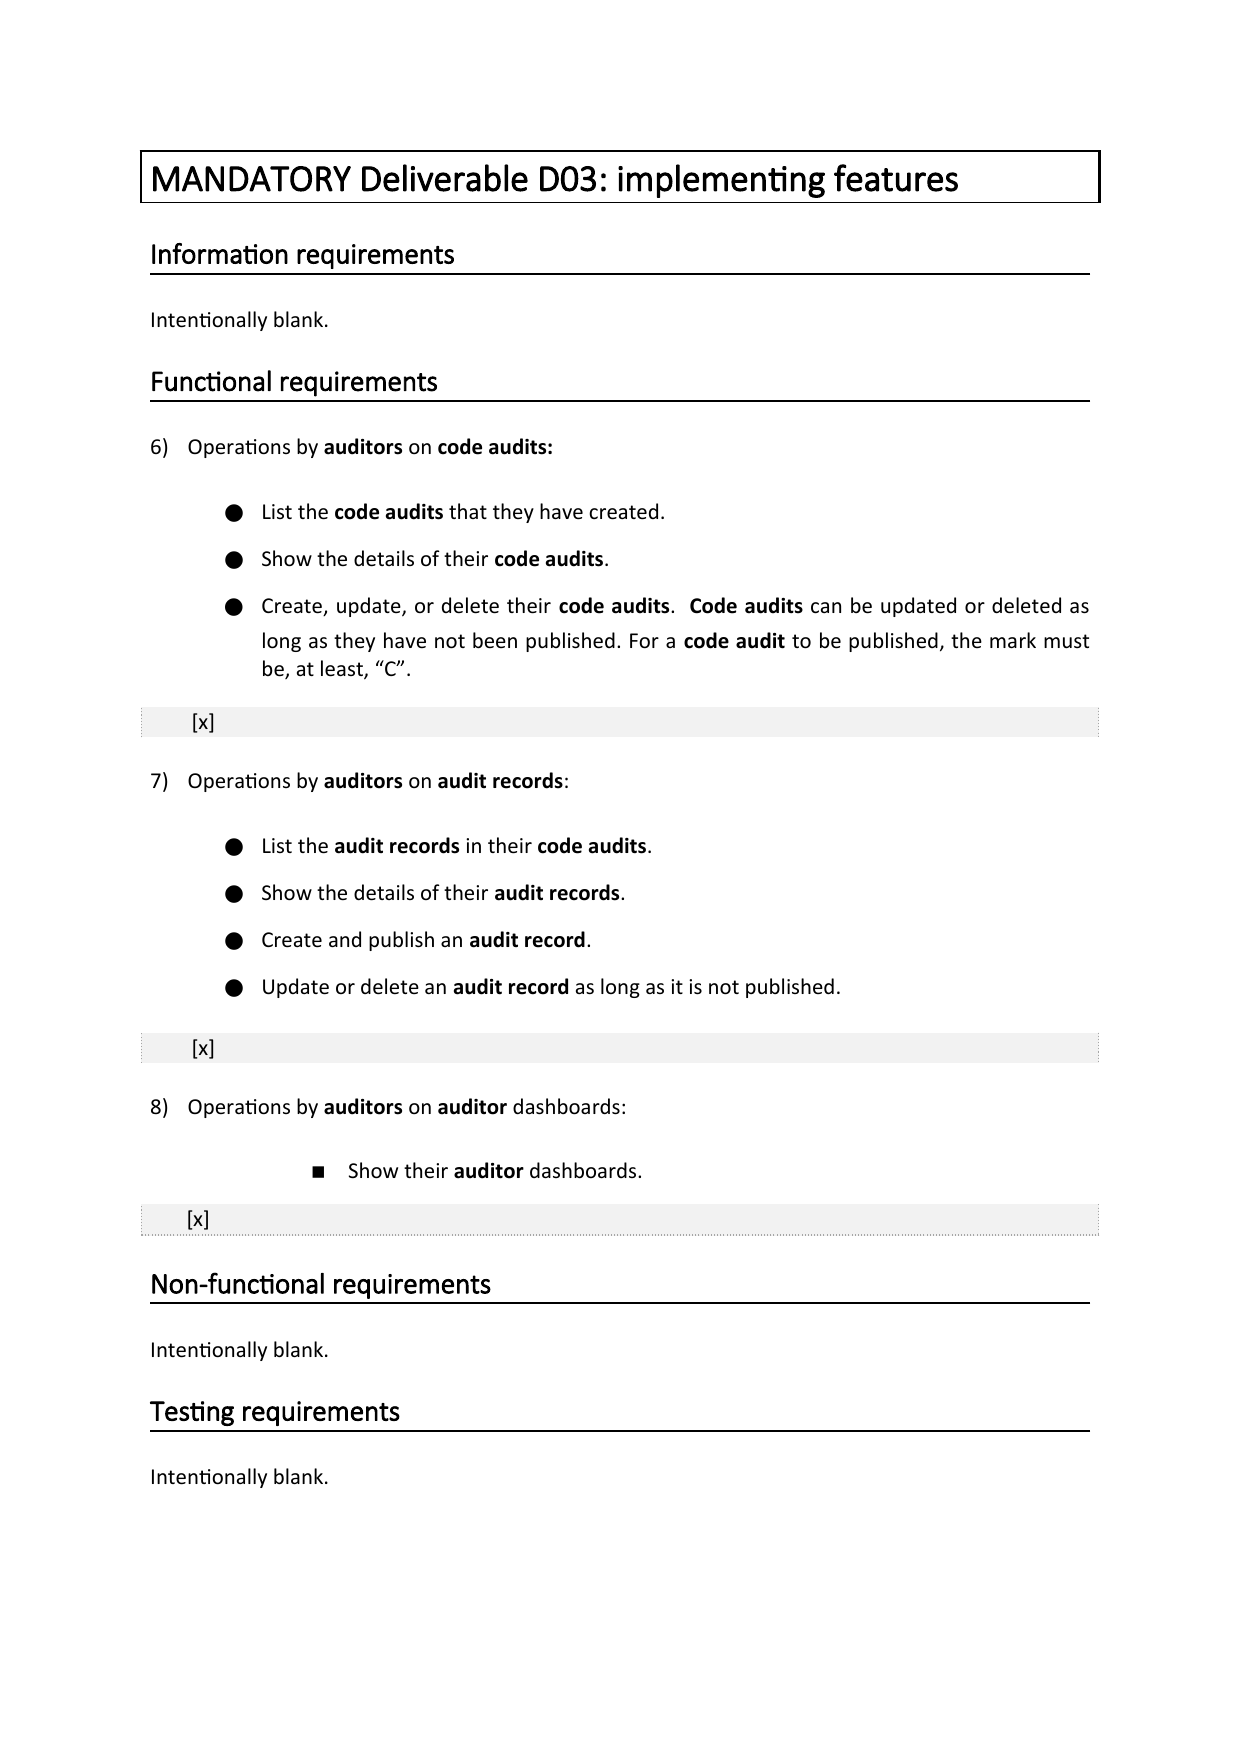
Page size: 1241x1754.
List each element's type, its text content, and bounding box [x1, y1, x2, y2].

list Create, update, or delete their code audits. Code audits can be updated or deleted as long as they have not been published. For a code audit to be published, the mark must be, at least, “C”. [224, 579, 1090, 682]
list Operations by auditors on code audits: [150, 432, 1090, 460]
text Intentionally blank. [150, 1462, 1090, 1490]
list Operations by auditors on audit records: [150, 767, 1090, 795]
list List the audit records in their code audits. [224, 820, 1090, 867]
subtitle Non-functional requirements [150, 1265, 1090, 1302]
subtitle Functional requirements [150, 362, 1090, 400]
list Create and publish an audit record. [224, 914, 1090, 961]
text [x] [141, 707, 1099, 737]
subtitle Testing requirements [150, 1392, 1090, 1430]
subtitle MANDATORY Deliverable D03: implementing features [142, 152, 1098, 202]
list Show their auditor dashboards. [310, 1145, 1090, 1192]
list List the code audits that they have created. [224, 485, 1090, 532]
list Show the details of their audit records. [224, 867, 1090, 914]
text [x] [141, 1033, 1099, 1063]
list Update or delete an audit record as long as it is not published. [224, 961, 1090, 1008]
list Show the details of their code audits. [224, 532, 1090, 579]
text Intentionally blank. [150, 305, 1090, 333]
text [x] [141, 1204, 1099, 1236]
text Intentionally blank. [150, 1335, 1090, 1363]
subtitle Information requirements [150, 235, 1090, 273]
list Operations by auditors on auditor dashboards: [150, 1092, 1090, 1120]
